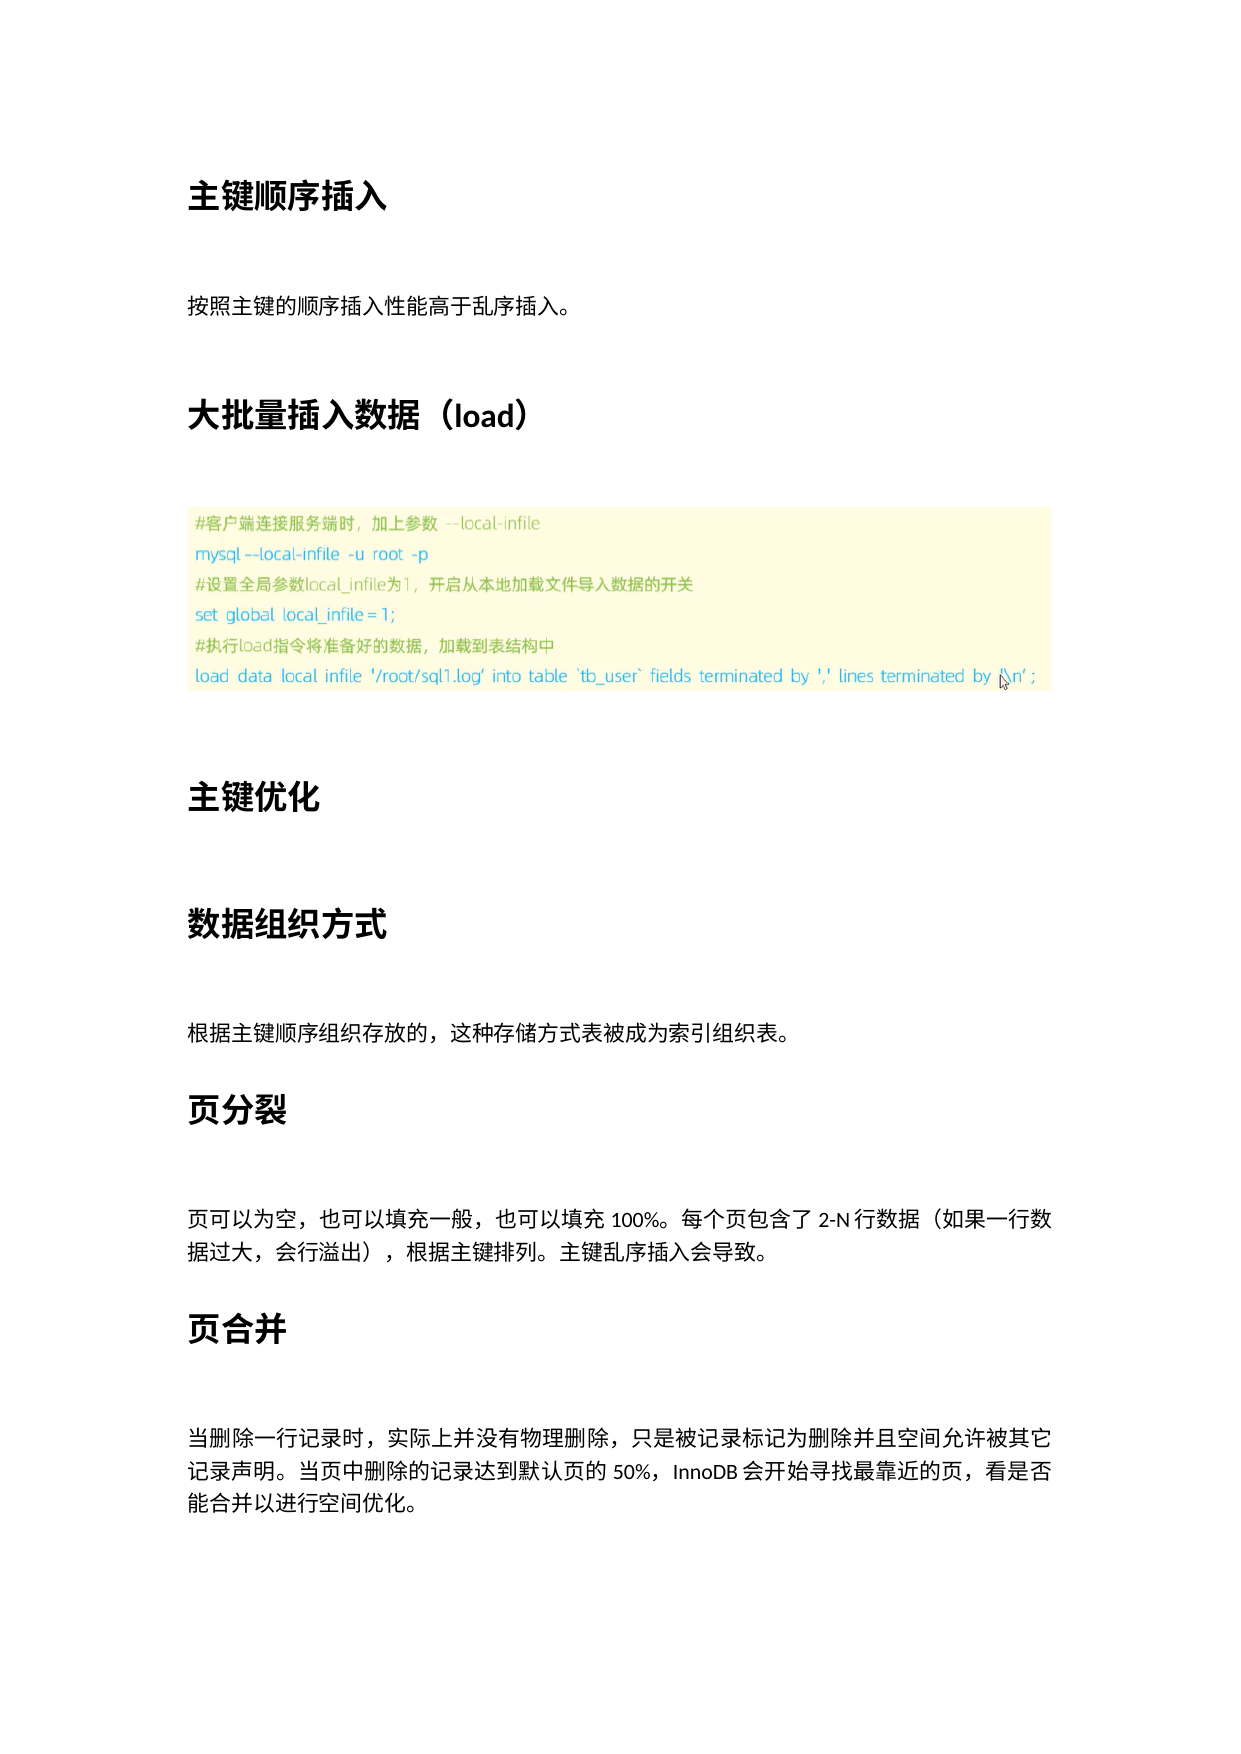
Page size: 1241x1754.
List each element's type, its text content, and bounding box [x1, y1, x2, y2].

text 按照主键的顺序插入性能高于乱序插入。 [187, 289, 1053, 321]
text 根据主键顺序组织存放的，这种存储方式表被成为索引组织表。 [187, 1016, 1053, 1048]
subtitle 主键顺序插入 [187, 162, 1053, 227]
subtitle 主键优化 [187, 762, 1053, 827]
subtitle 大批量插入数据（load） [187, 381, 1053, 446]
text 页可以为空，也可以填充一般，也可以填充100%。每个页包含了2-N行数据（如果一行数据过大，会行溢出），根据主键排列。主键乱序插入会导致。 [187, 1202, 1053, 1267]
subtitle 页分裂 [187, 1075, 1053, 1140]
text 当删除一行记录时，实际上并没有物理删除，只是被记录标记为删除并且空间允许被其它记录声明。当页中删除的记录达到默认页的50%，InnoDB会开始寻找最靠近的页，看是否能合并以进行空间优化。 [187, 1421, 1053, 1518]
subtitle 页合并 [187, 1294, 1053, 1359]
subtitle 数据组织方式 [187, 889, 1053, 954]
picture [187, 507, 1052, 691]
